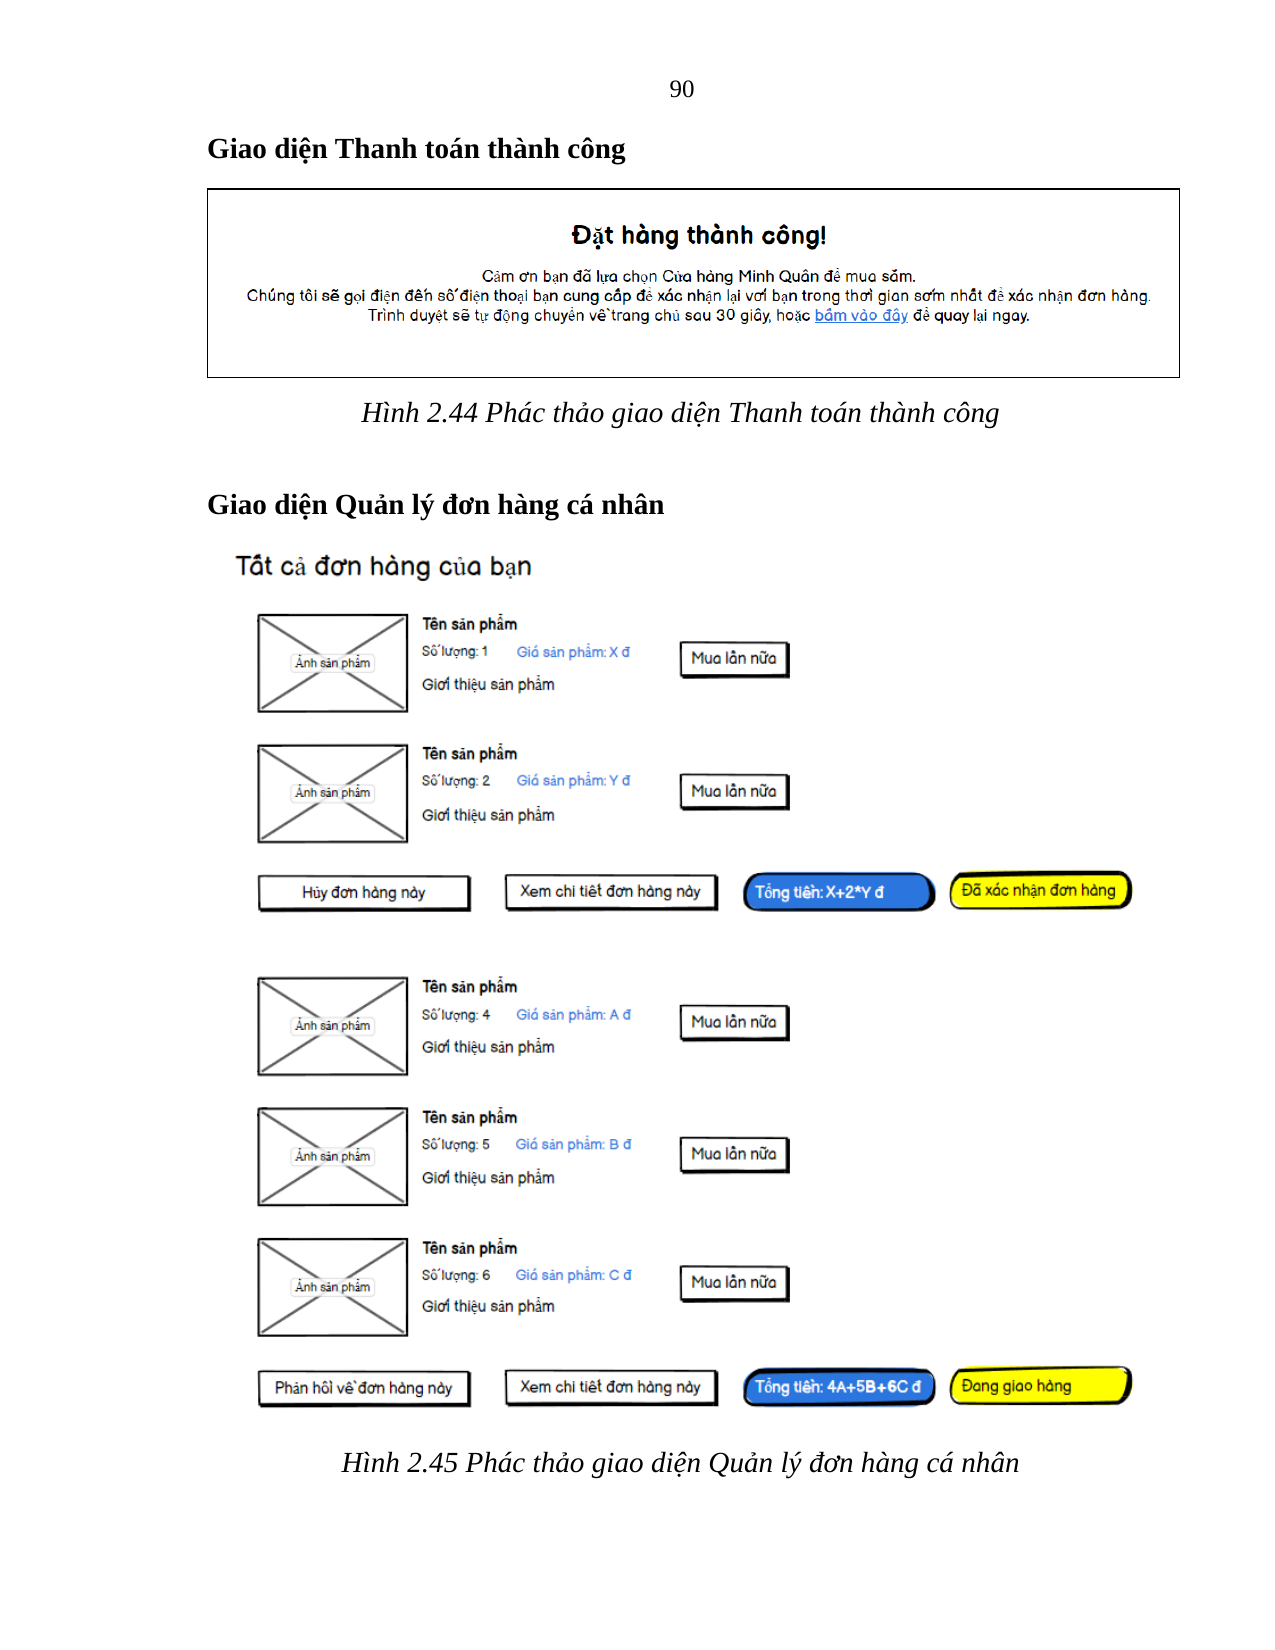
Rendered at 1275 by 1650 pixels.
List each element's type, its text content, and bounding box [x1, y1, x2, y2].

subtitle Giao diện Thanh toán thành công [207, 131, 1157, 165]
picture [206, 537, 1157, 1429]
picture [220, 190, 1168, 349]
subtitle Giao diện Quản lý đơn hàng cá nhân [207, 487, 1157, 521]
